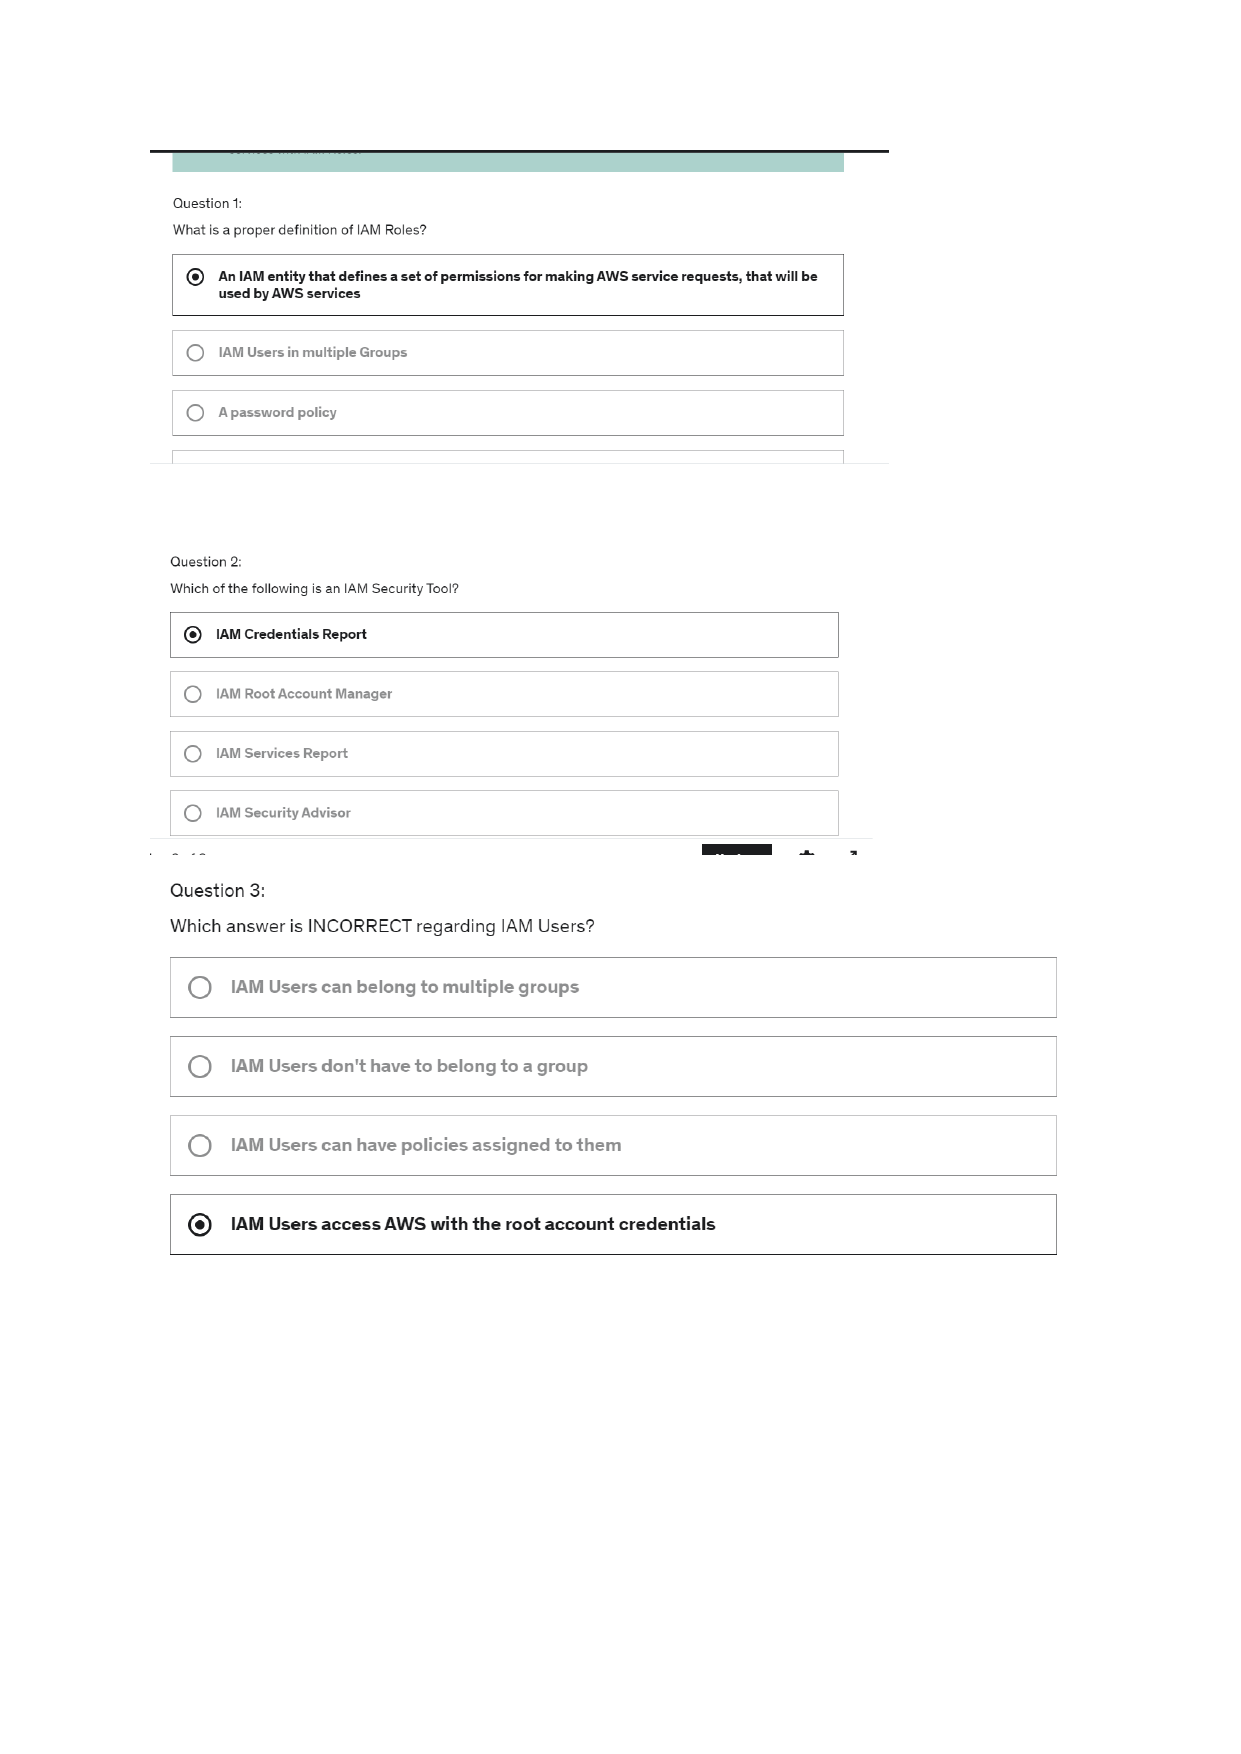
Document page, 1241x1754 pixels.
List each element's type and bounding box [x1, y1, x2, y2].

picture [150, 534, 873, 855]
picture [150, 150, 889, 469]
picture [150, 873, 1091, 1271]
